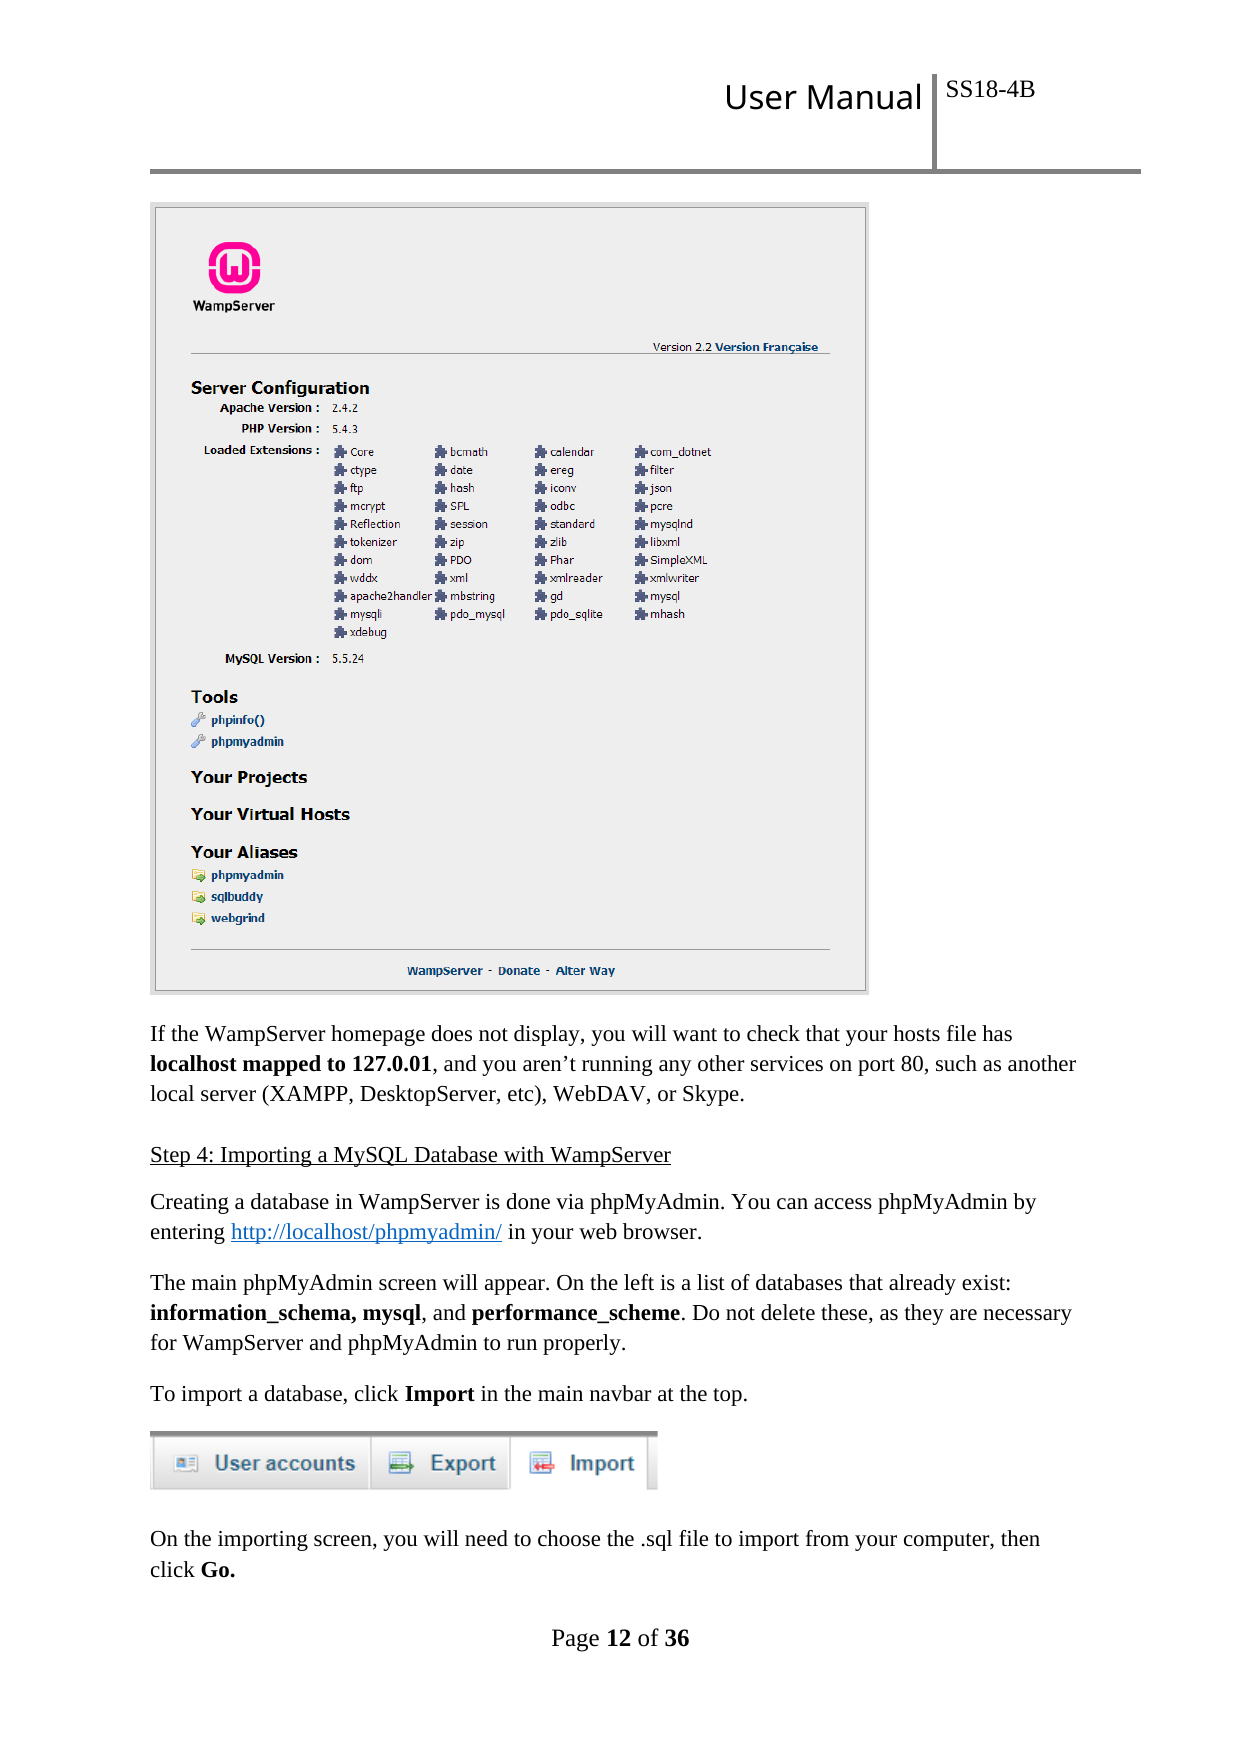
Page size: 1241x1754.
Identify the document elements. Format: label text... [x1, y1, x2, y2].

text Step 4: Importing a MySQL Database with WampServer [150, 1141, 1090, 1167]
picture [150, 1431, 658, 1501]
text Creating a database in WampServer is done via phpMyAdmin. You can access phpMyAdmin by entering http://localhost/phpmyadmin/ in your web browser. [150, 1188, 1090, 1244]
text If the WampServer homepage does not display, you will want to check that your hosts file has localhost mapped to 127.0.01, and you aren’t running any other services on port 80, such as another local server (XAMPP, DesktopServer, etc), WebDAV, or Skype. [150, 1020, 1090, 1107]
text To import a database, click Import in the main navbar at the top. [150, 1381, 1090, 1407]
text On the importing screen, you will need to choose the .sql file to import from your computer, then click Go. [150, 1525, 1090, 1582]
text The main phpMyAdmin screen will appear. On the left is a list of databases that already exist: information_schema, mysql, and performance_scheme. Do not delete these, as they are necessary for WampServer and phpMyAdmin to run properly. [150, 1269, 1090, 1356]
picture [150, 202, 870, 995]
